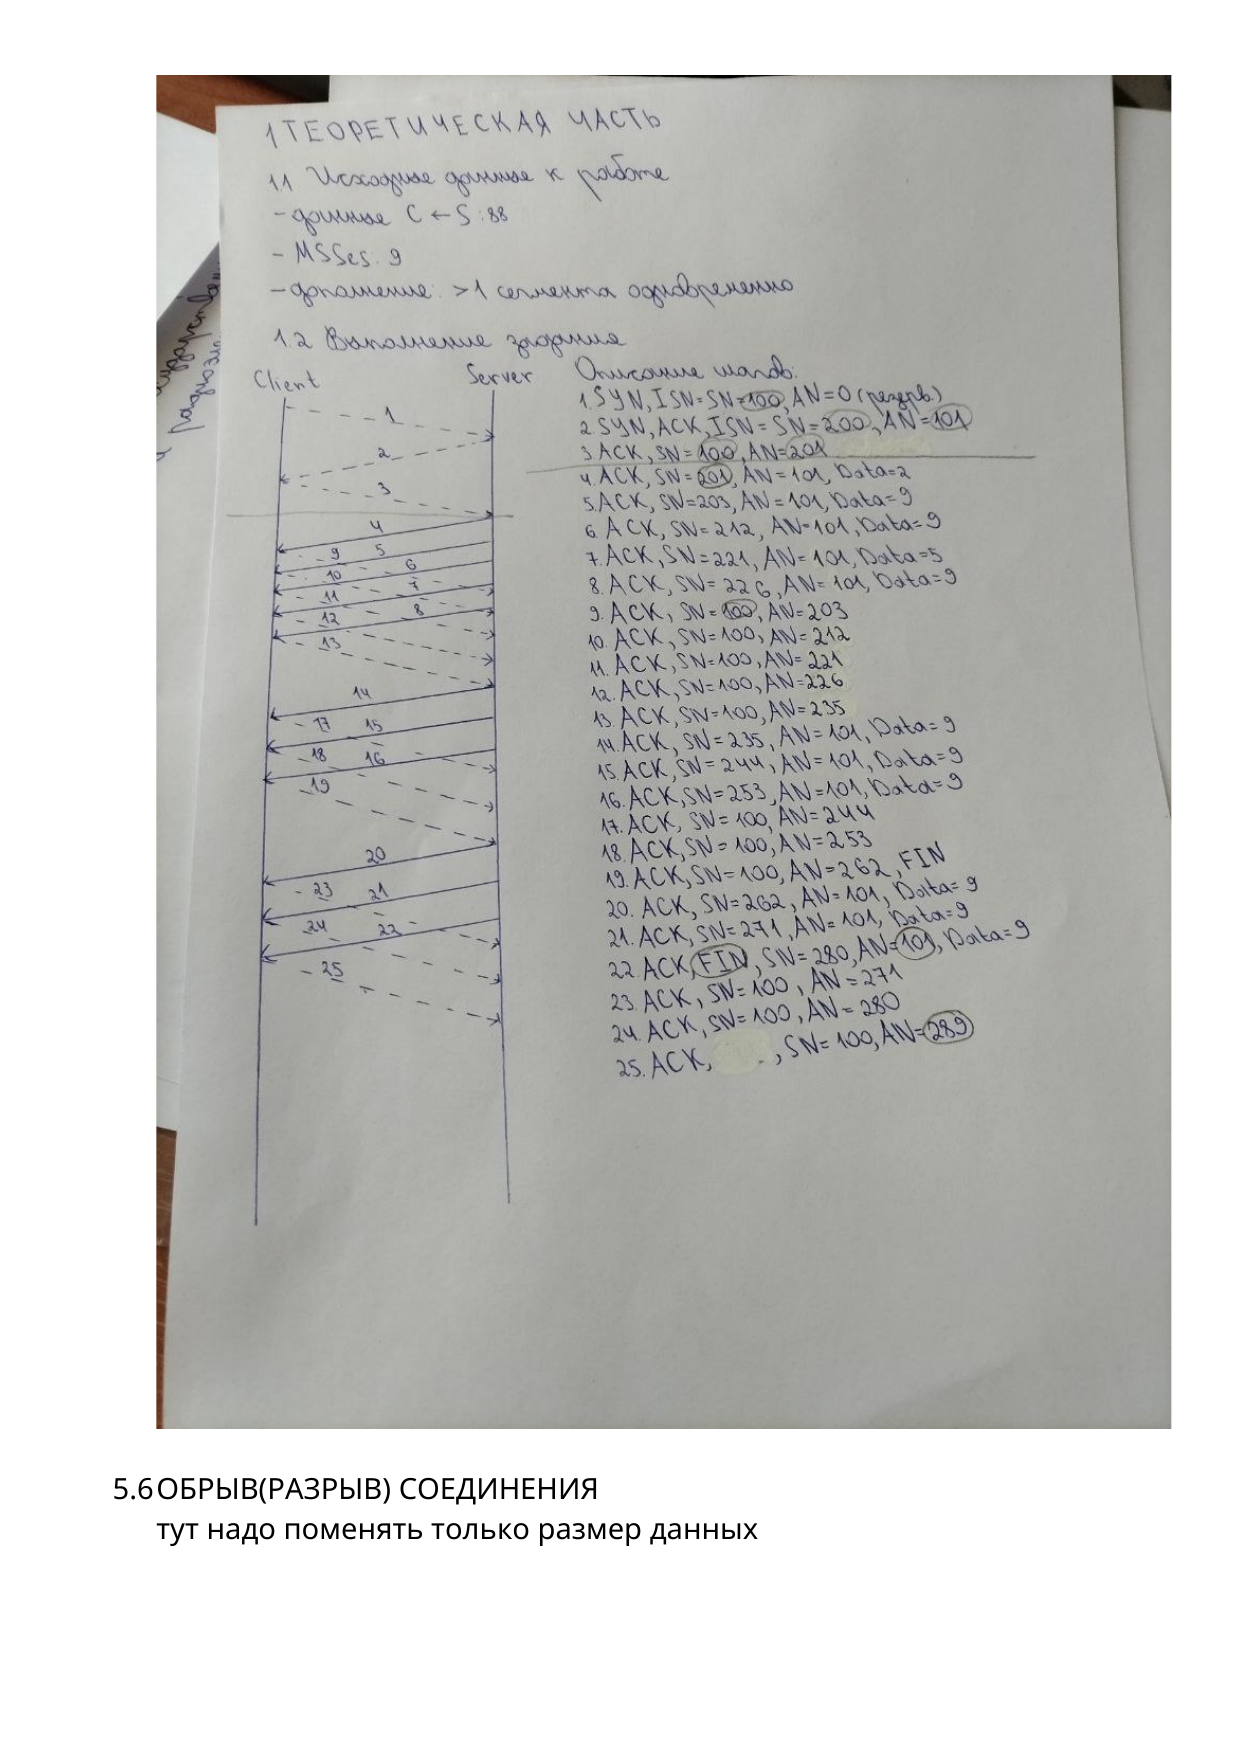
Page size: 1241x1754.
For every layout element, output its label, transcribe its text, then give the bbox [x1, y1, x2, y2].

list тут надо поменять только размер данных [156, 1508, 1165, 1548]
picture [156, 75, 1172, 1429]
list ОБРЫВ(РАЗРЫВ) СОЕДИНЕНИЯ [112, 1468, 1165, 1508]
